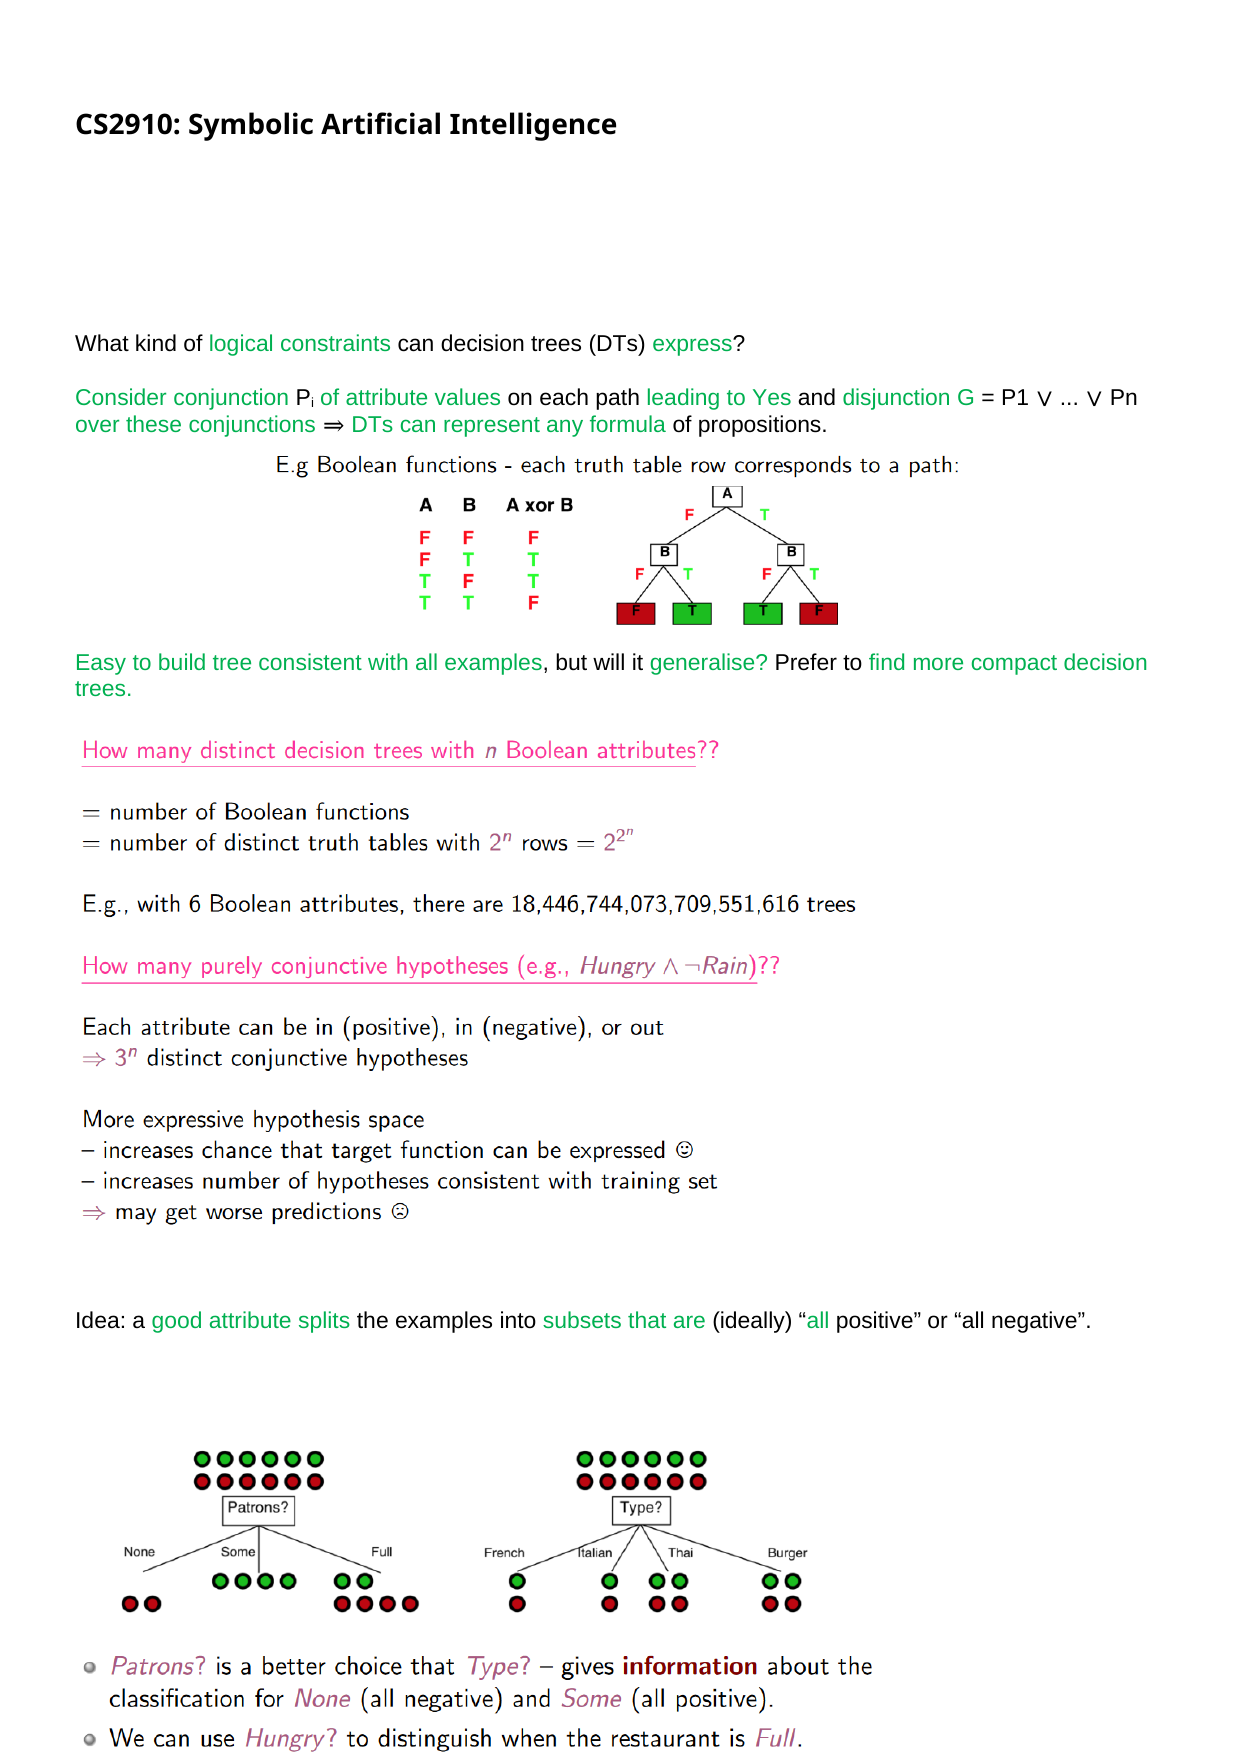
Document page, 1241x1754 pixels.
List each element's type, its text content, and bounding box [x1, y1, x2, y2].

picture [270, 445, 971, 639]
text Consider conjunction Pi of attribute values on each path leading to Yes and disjunction G = P1 ∨ ... ∨ Pn over these conjunctions ⇒ DTs can represent any formula of propositions. [75, 382, 1165, 438]
picture [75, 726, 858, 1229]
picture [75, 1438, 876, 1754]
text Idea: a good attribute splits the examples into subsets that are (ideally) “all positive” or “all negative”. [75, 1307, 1165, 1334]
text Easy to build tree consistent with all examples, but will it generalise? Prefer to find more compact decision trees. [75, 648, 1165, 701]
text What kind of logical constraints can decision trees (DTs) express? [75, 330, 1165, 356]
